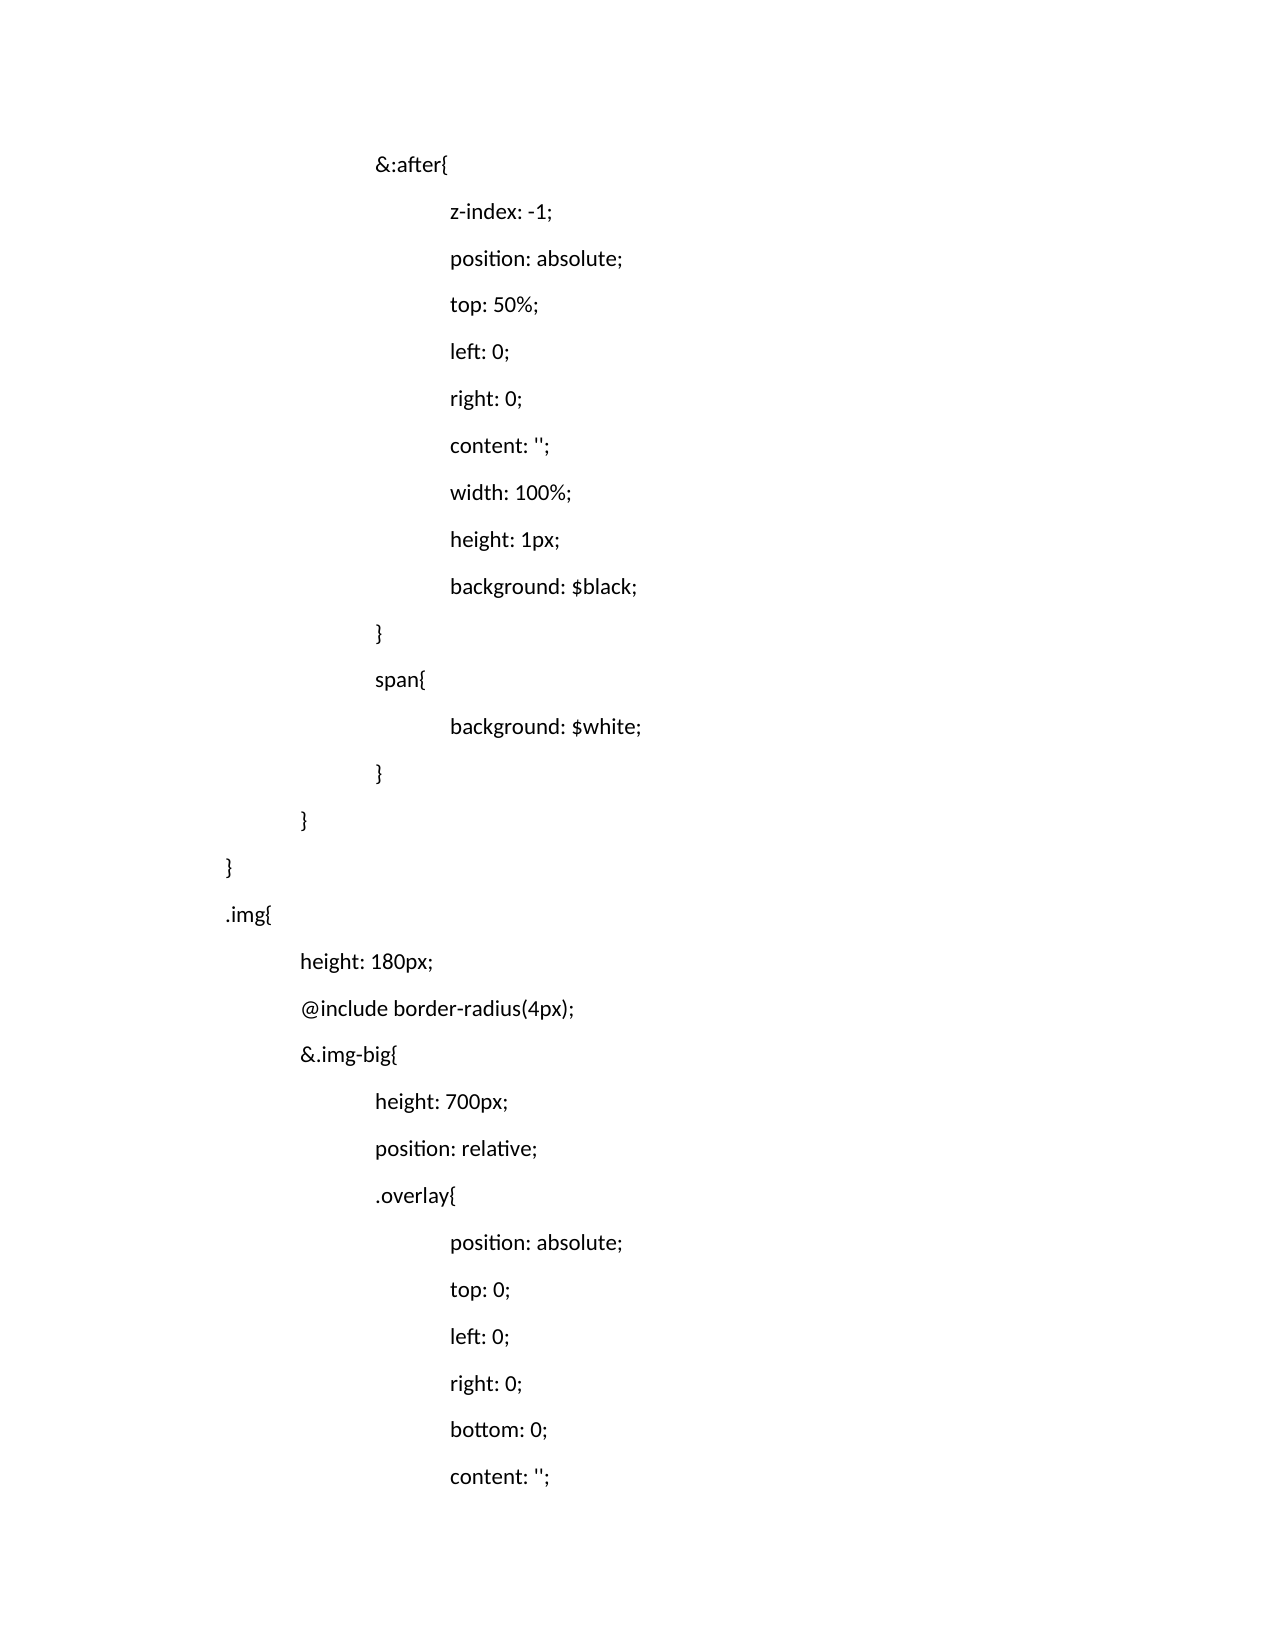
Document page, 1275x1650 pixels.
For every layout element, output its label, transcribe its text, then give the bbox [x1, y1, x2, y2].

text &:after{ [150, 150, 1125, 178]
text z-index: -1; [150, 197, 1125, 225]
text height: 180px; [150, 947, 1125, 975]
text } [150, 853, 1125, 881]
text width: 100%; [150, 478, 1125, 506]
text height: 1px; [150, 525, 1125, 553]
text left: 0; [150, 337, 1125, 366]
text right: 0; [150, 384, 1125, 412]
text .img{ [150, 900, 1125, 928]
text } [150, 806, 1125, 834]
text left: 0; [150, 1322, 1125, 1350]
text bottom: 0; [150, 1416, 1125, 1444]
text } [150, 619, 1125, 647]
text .overlay{ [150, 1181, 1125, 1209]
text height: 700px; [150, 1087, 1125, 1116]
text position: absolute; [150, 1228, 1125, 1256]
text background: $black; [150, 572, 1125, 600]
text } [150, 759, 1125, 787]
text top: 0; [150, 1275, 1125, 1303]
text content: ''; [150, 1462, 1125, 1491]
text @include border-radius(4px); [150, 994, 1125, 1022]
text &.img-big{ [150, 1041, 1125, 1069]
text position: relative; [150, 1134, 1125, 1162]
text position: absolute; [150, 244, 1125, 272]
text background: $white; [150, 712, 1125, 741]
text span{ [150, 666, 1125, 694]
text right: 0; [150, 1369, 1125, 1397]
text content: ''; [150, 431, 1125, 459]
text top: 50%; [150, 291, 1125, 319]
